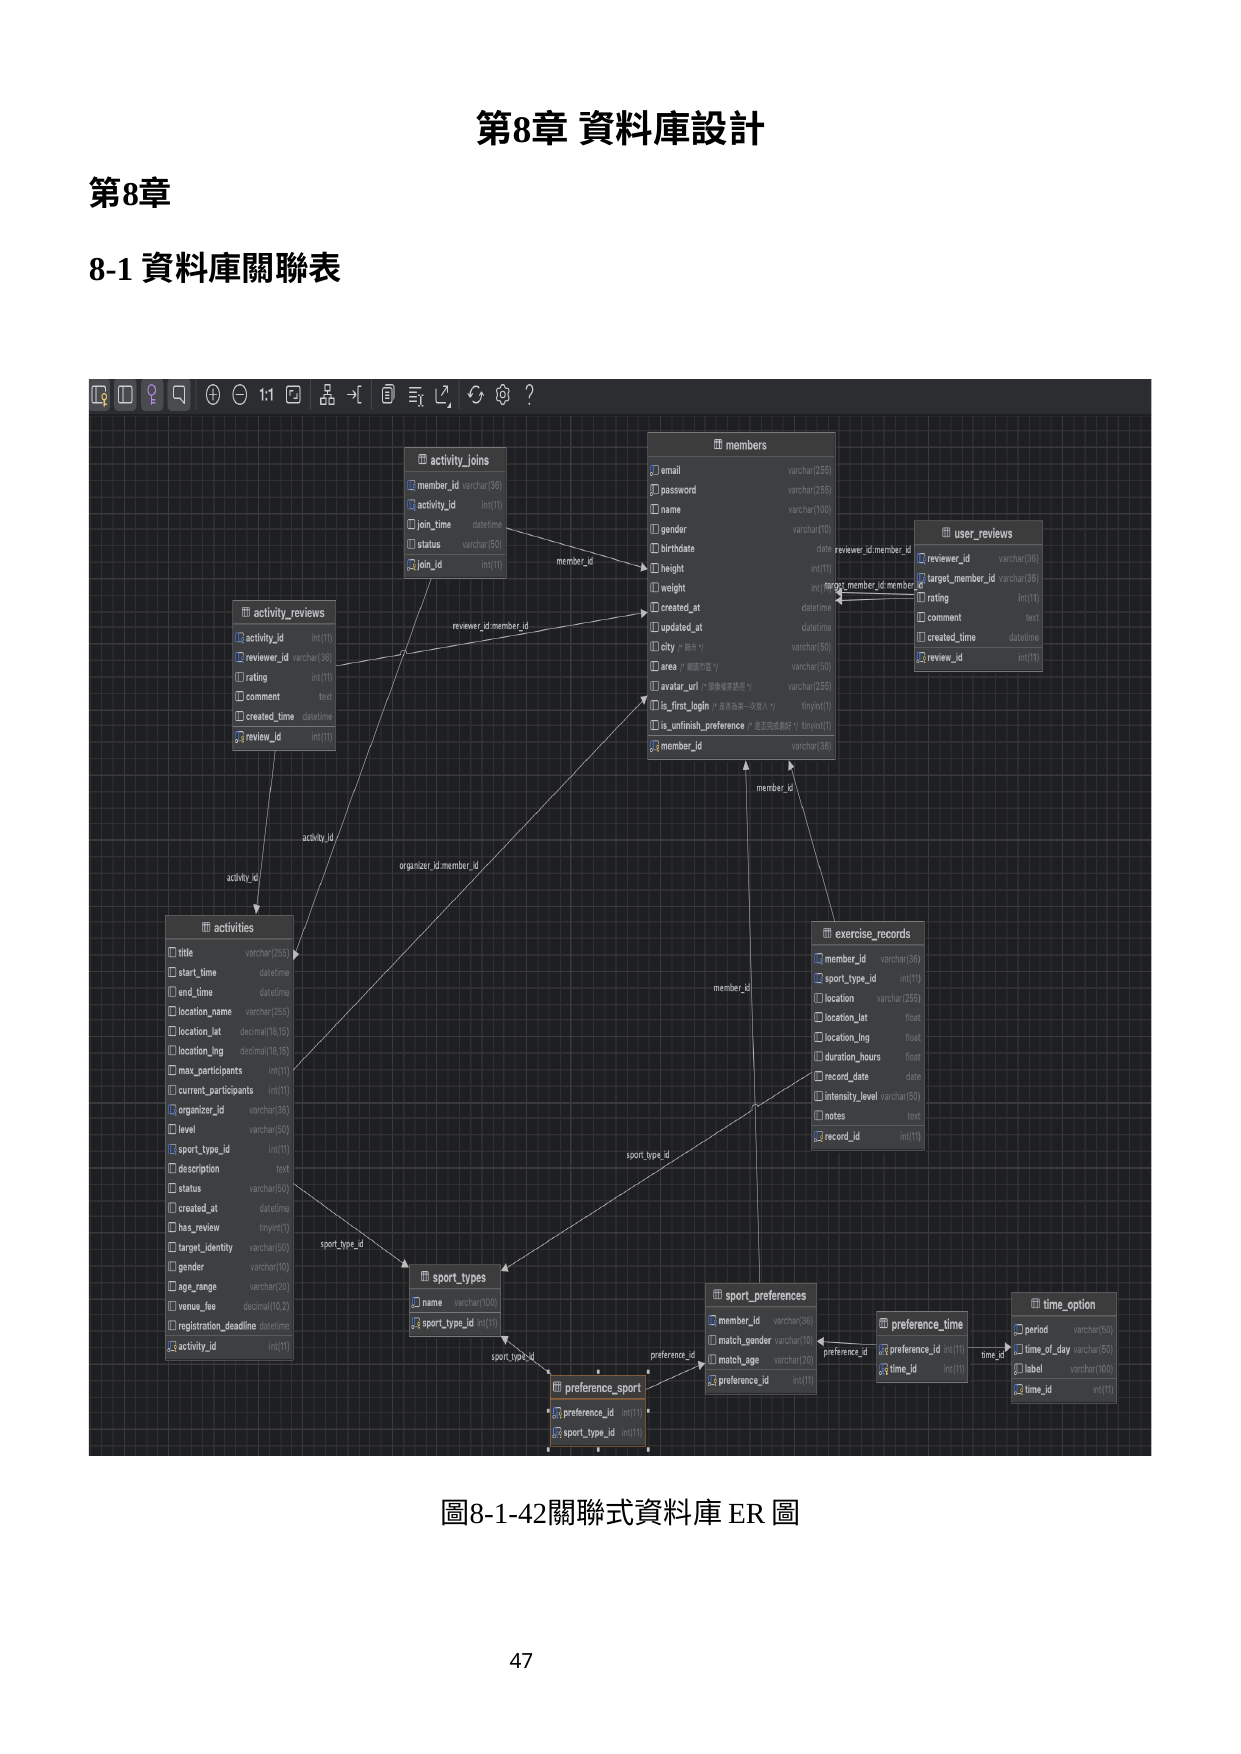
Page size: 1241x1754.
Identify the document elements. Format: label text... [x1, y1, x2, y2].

subtitle 資料庫關聯表 [89, 228, 1152, 303]
picture [88, 379, 1152, 1456]
list 資料庫設計 [89, 99, 1152, 153]
